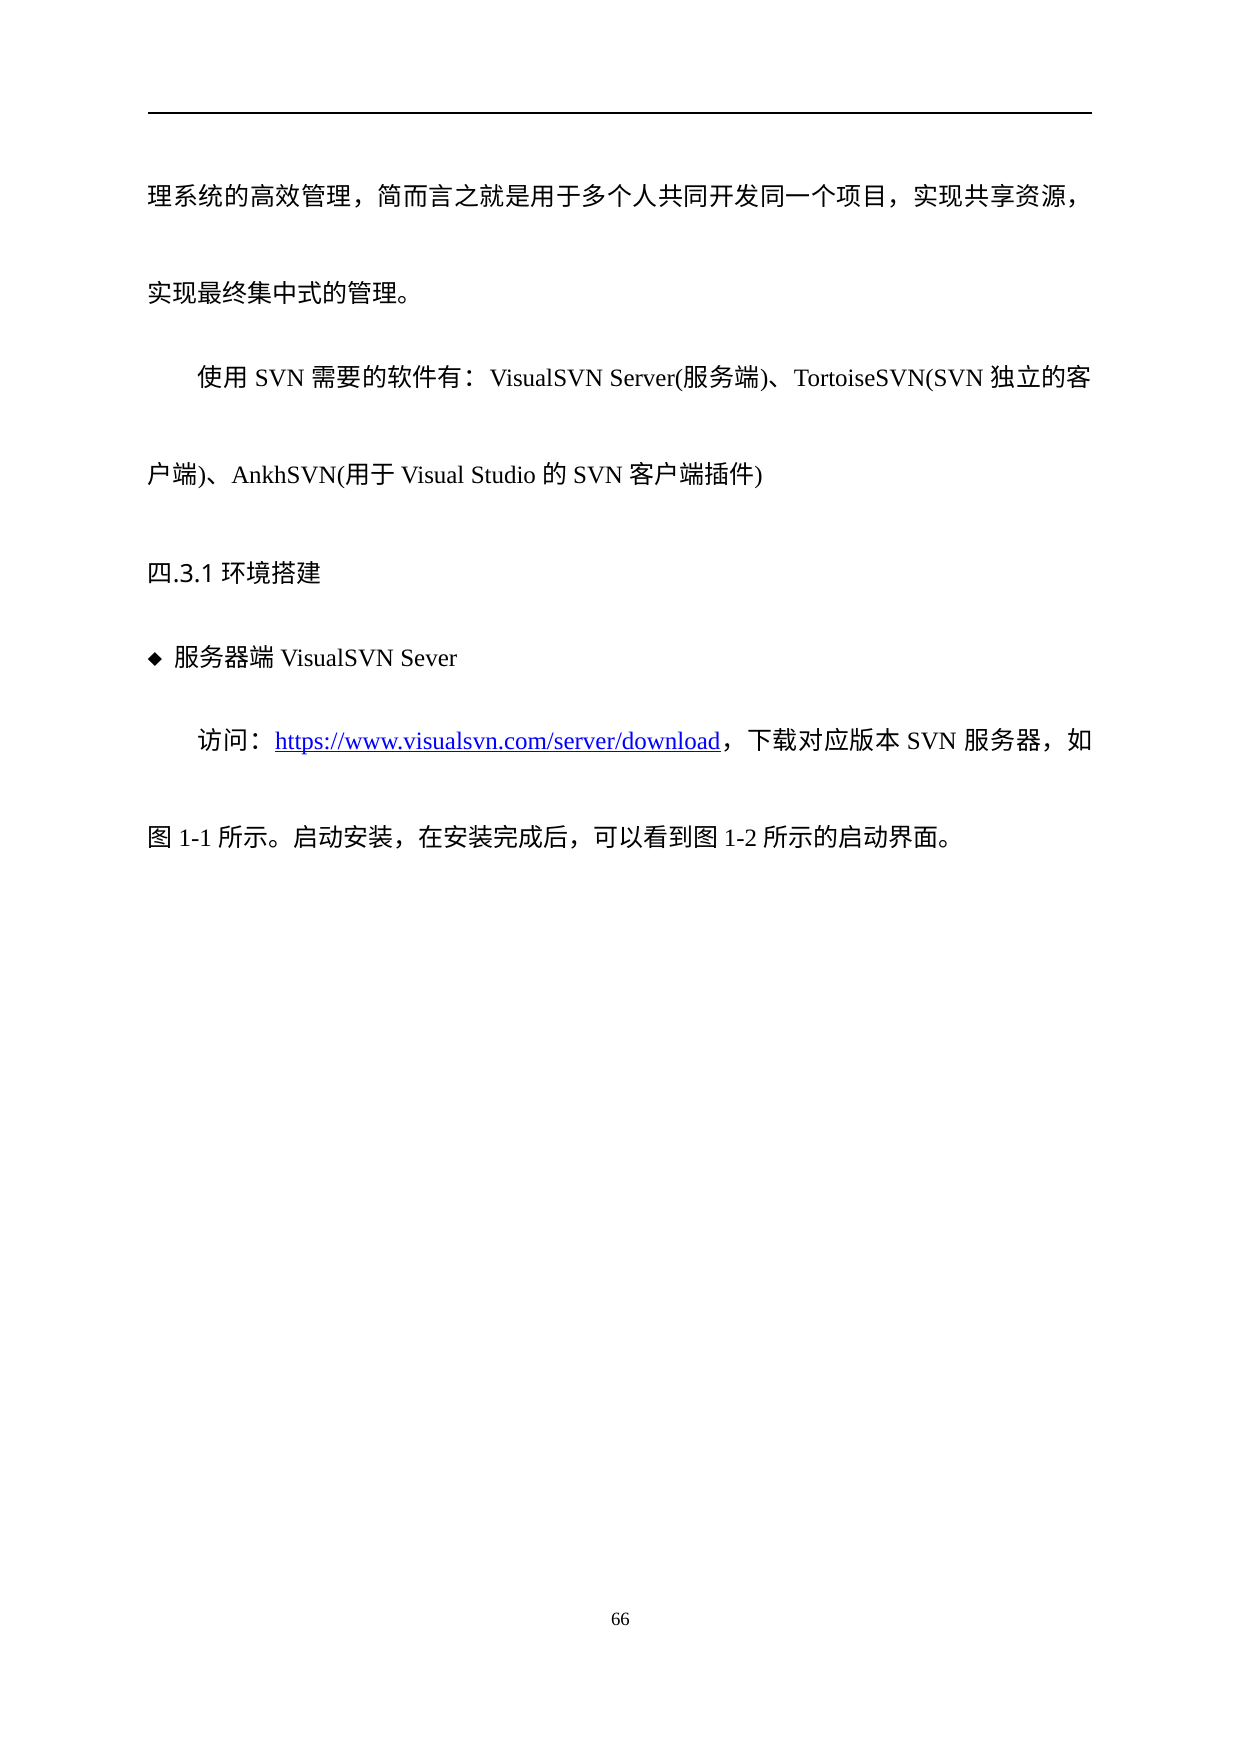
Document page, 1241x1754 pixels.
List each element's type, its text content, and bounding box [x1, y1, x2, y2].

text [148, 162, 1092, 324]
text 访问：https://www.visualsvn.com/server/download，下载对应版本SVN 服务器，如图 1-1 所示。启动安装，在安装完成后，可以看到图 1-2 所示的启动界面。 [148, 706, 1092, 868]
text 服务器端 VisualSVN Sever [148, 623, 1092, 688]
text 环境搭建 [148, 539, 1092, 604]
text 使用 SVN 需要的软件有：VisualSVN Server(服务端)、TortoiseSVN(SVN 独立的客户端)、AnkhSVN(用于 Visual Studio 的 SVN 客户端插件) [148, 343, 1092, 505]
